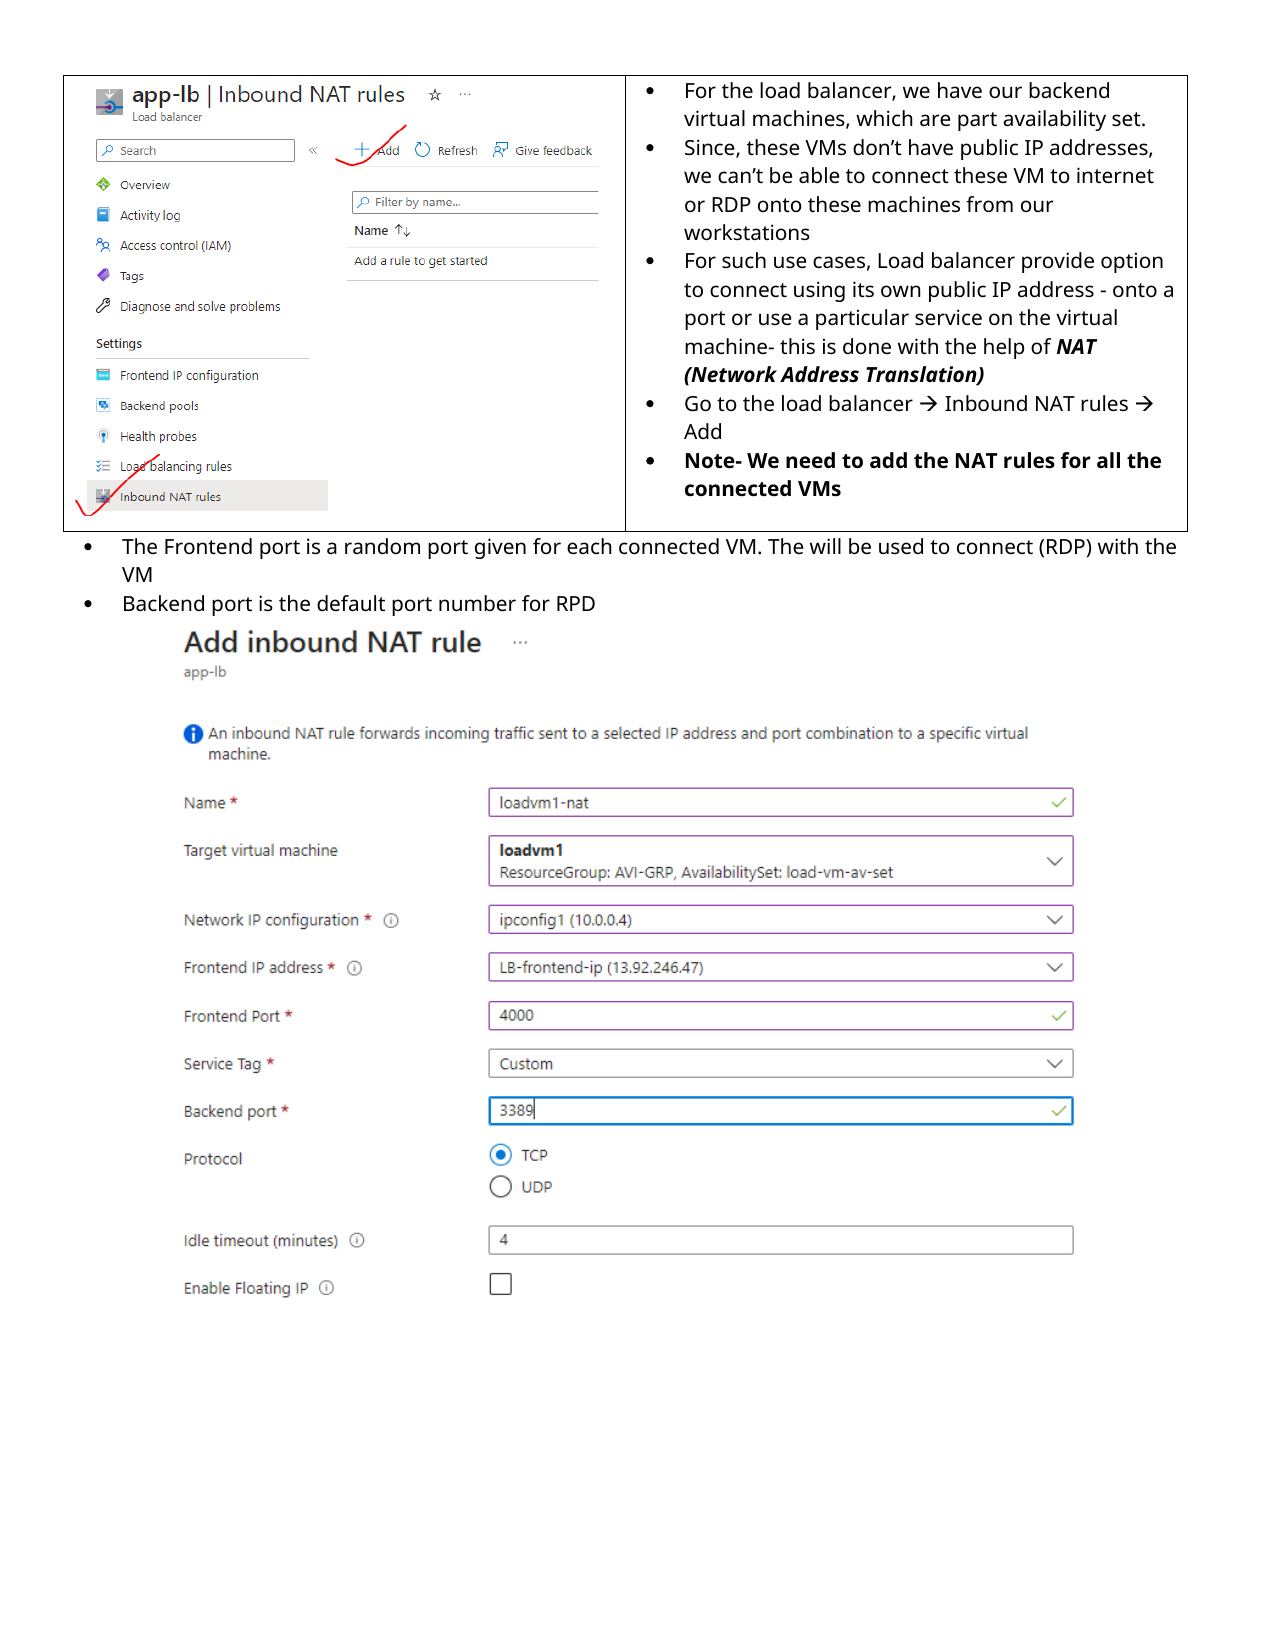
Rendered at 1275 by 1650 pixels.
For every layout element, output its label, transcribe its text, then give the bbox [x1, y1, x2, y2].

list The Frontend port is a random port given for each connected VM. The will be used to connect (RDP) with the VM [84, 532, 1200, 589]
picture [168, 617, 1108, 1328]
list Backend port is the default port number for RPD [84, 589, 1200, 617]
picture [75, 76, 599, 516]
table_header For the load balancer, we have our backend virtual machines, which are part availability set. Since, these VMs don’t have public IP addresses, we can’t be able to connect these VM to internet or RDP onto these machines from our workstations For such use cases, Load balancer provide option to connect using its own public IP address - onto a port or use a particular service on the virtual machine- this is done with the help of NAT (Network Address Translation) Go to the load balancer Inbound NAT rules Add Note- We need to add the NAT rules for all the connected VMs [626, 76, 1187, 531]
table_header [64, 76, 625, 531]
